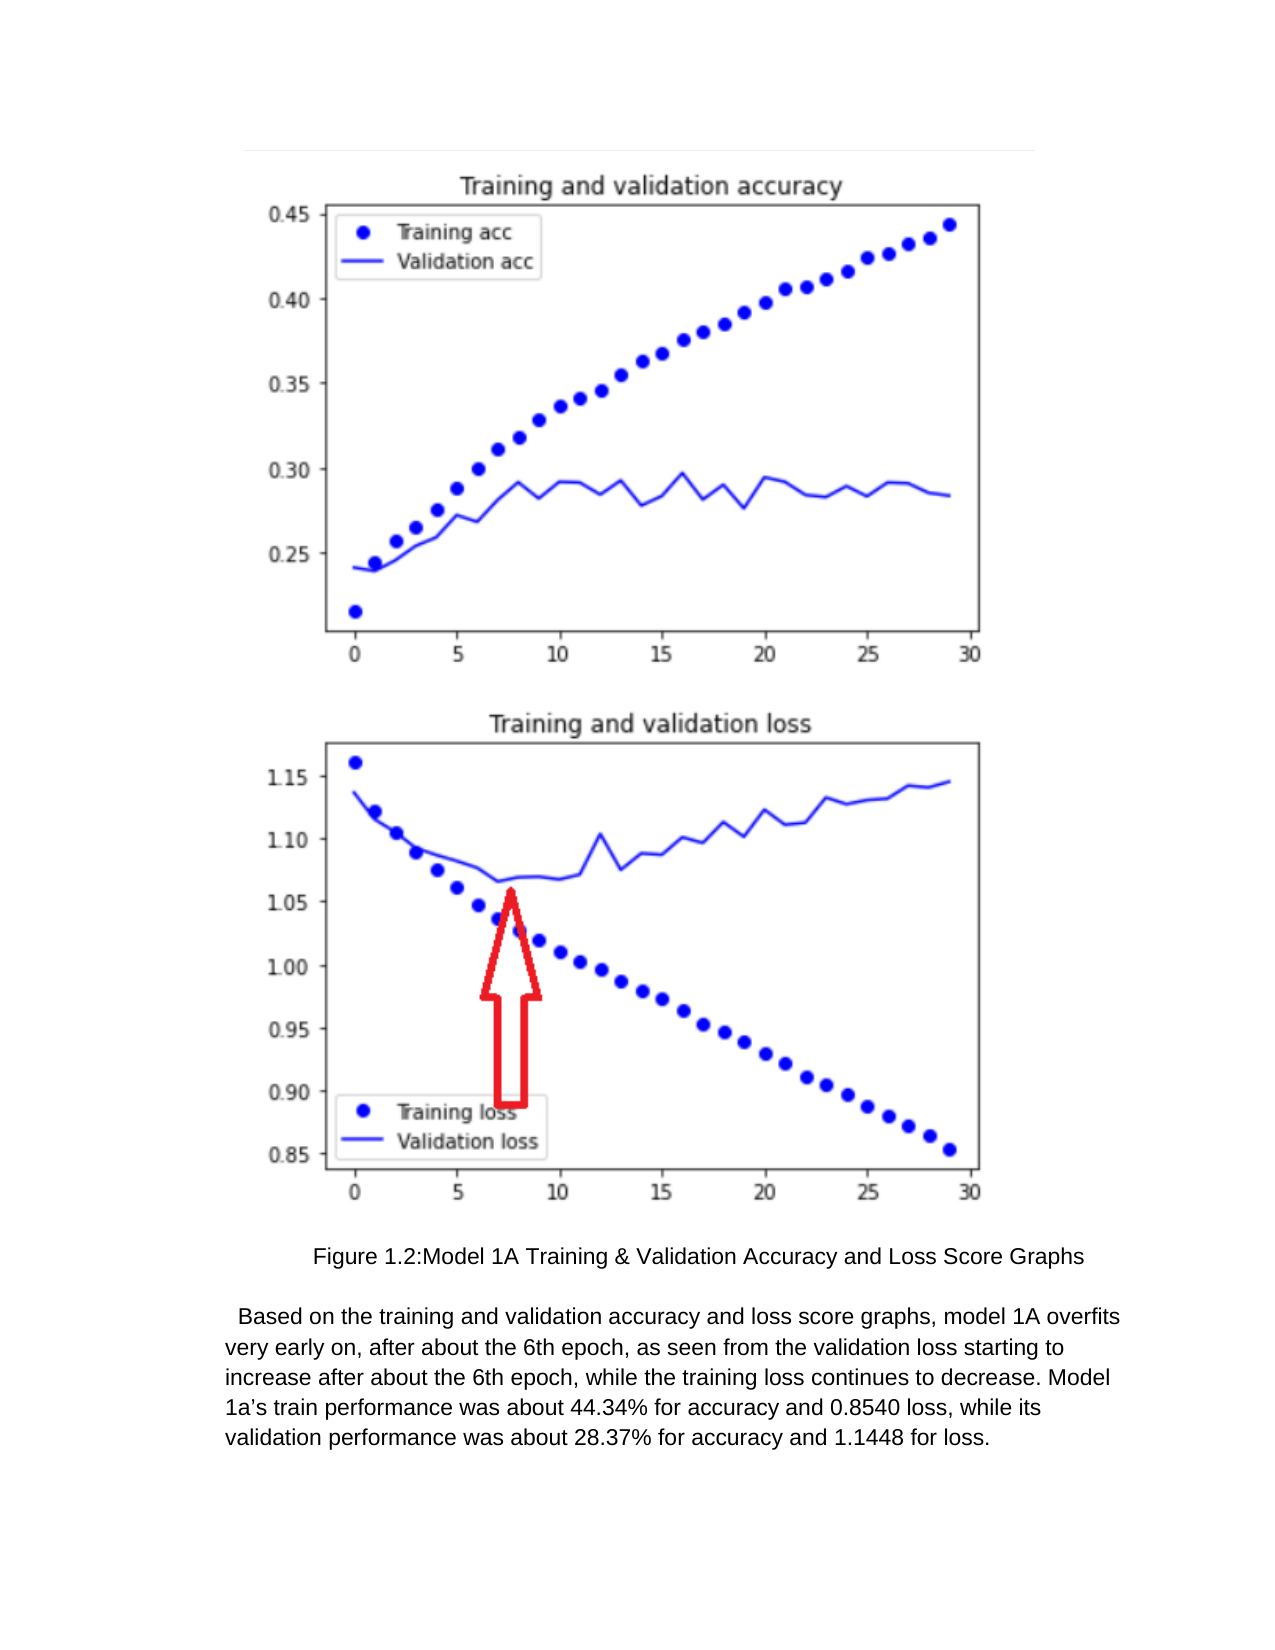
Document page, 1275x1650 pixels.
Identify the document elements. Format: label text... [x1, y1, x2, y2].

picture [225, 150, 1035, 1239]
text Figure 1.2:Model 1A Training & Validation Accuracy and Loss Score Graphs [300, 1243, 1125, 1269]
text Based on the training and validation accuracy and loss score graphs, model 1A overfits very early on, after about the 6th epoch, as seen from the validation loss starting to increase after about the 6th epoch, while the training loss continues to decrease. Model 1a’s train performance was about 44.34% for accuracy and 0.8540 loss, while its validation performance was about 28.37% for accuracy and 1.1448 for loss. [225, 1303, 1125, 1451]
